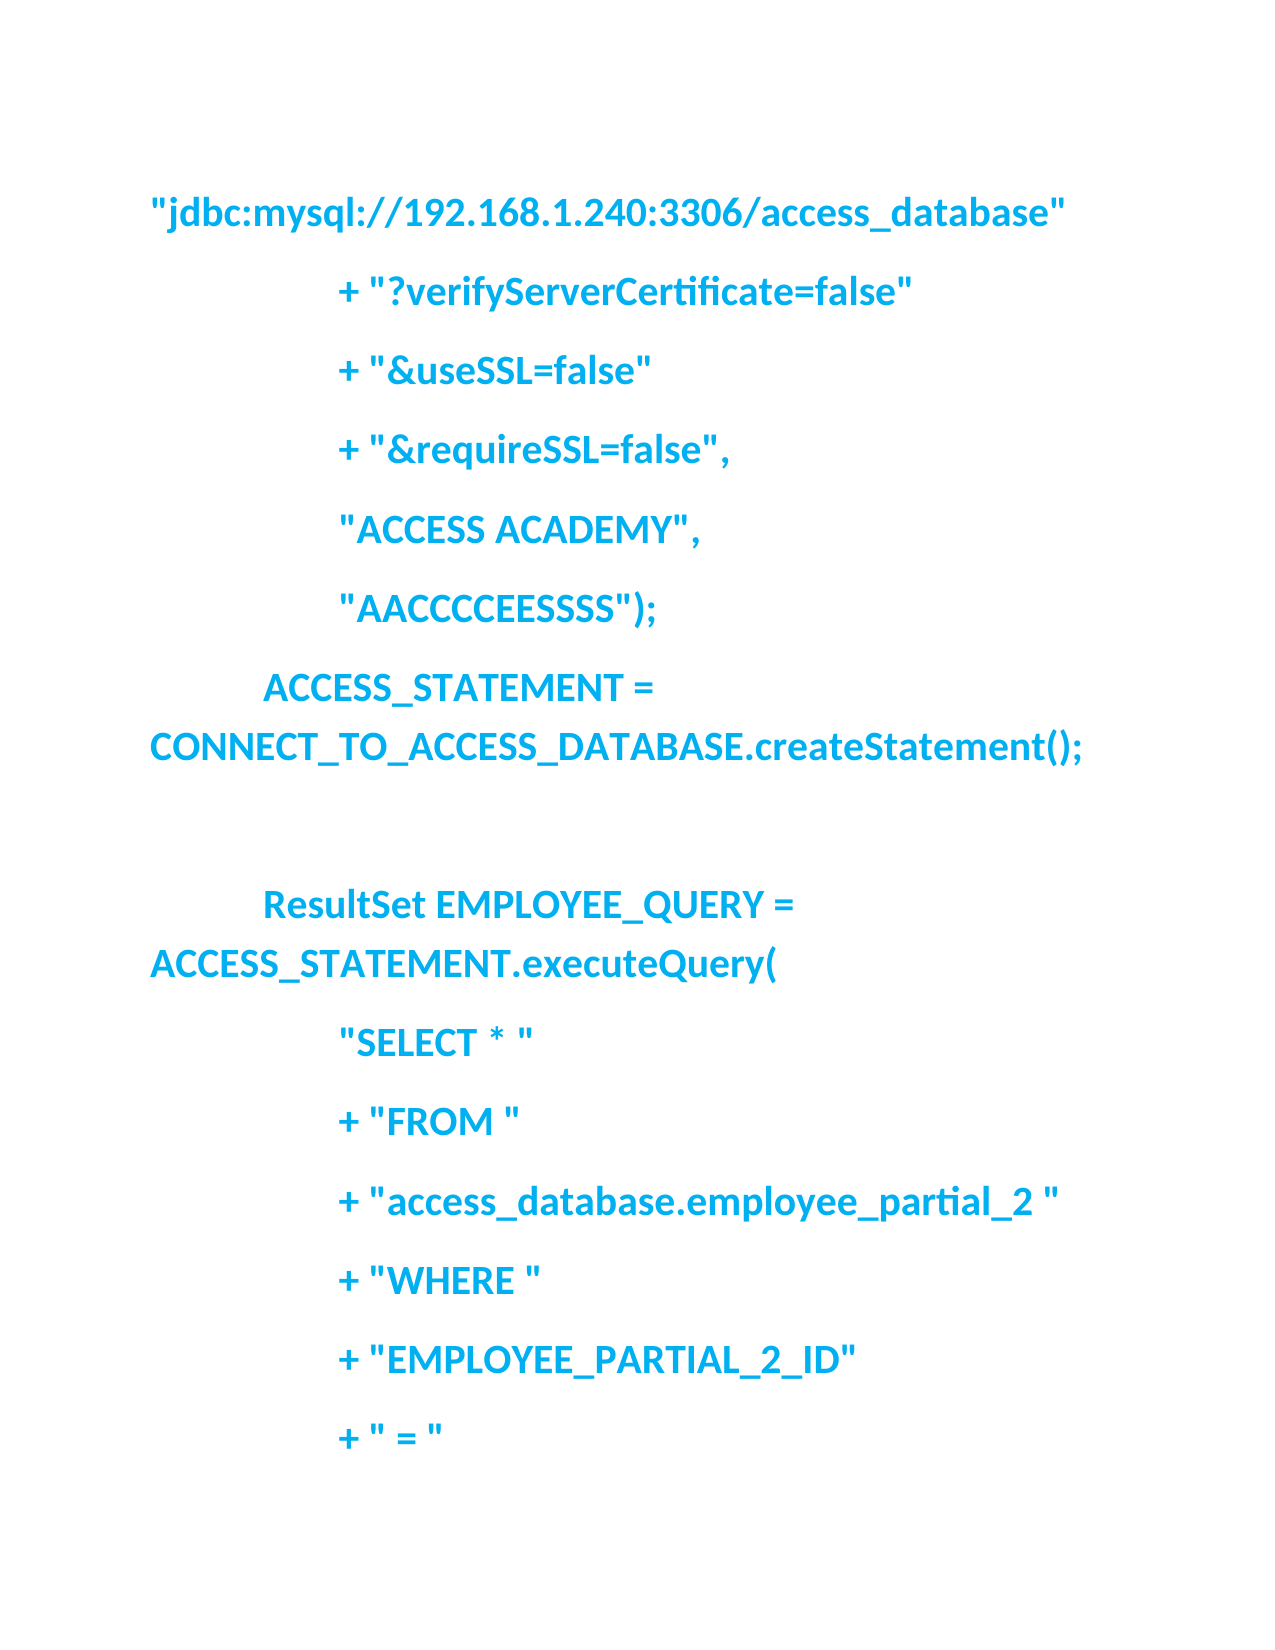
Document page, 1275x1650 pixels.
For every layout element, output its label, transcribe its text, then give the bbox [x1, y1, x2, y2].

text + "WHERE " [150, 1254, 1125, 1304]
text ACCESS_STATEMENT = CONNECT_TO_ACCESS_DATABASE.createStatement(); [150, 661, 1125, 771]
text + "access_database.employee_partial_2 " [150, 1174, 1125, 1225]
text + " = " [150, 1412, 1125, 1463]
text "SELECT * " [150, 1016, 1125, 1067]
text + "?verifyServerCertificate=false" [150, 265, 1125, 316]
text + "&requireSSL=false", [150, 423, 1125, 474]
text "jdbc:mysql://192.168.1.240:3306/access_database" [150, 150, 1125, 236]
text + "&useSSL=false" [150, 344, 1125, 395]
text + "EMPLOYEE_PARTIAL_2_ID" [150, 1333, 1125, 1384]
text "ACCESS ACADEMY", [150, 503, 1125, 553]
text ResultSet EMPLOYEE_QUERY = ACCESS_STATEMENT.executeQuery( [150, 878, 1125, 987]
text "AACCCCEESSSS"); [150, 582, 1125, 633]
text + "FROM " [150, 1095, 1125, 1146]
